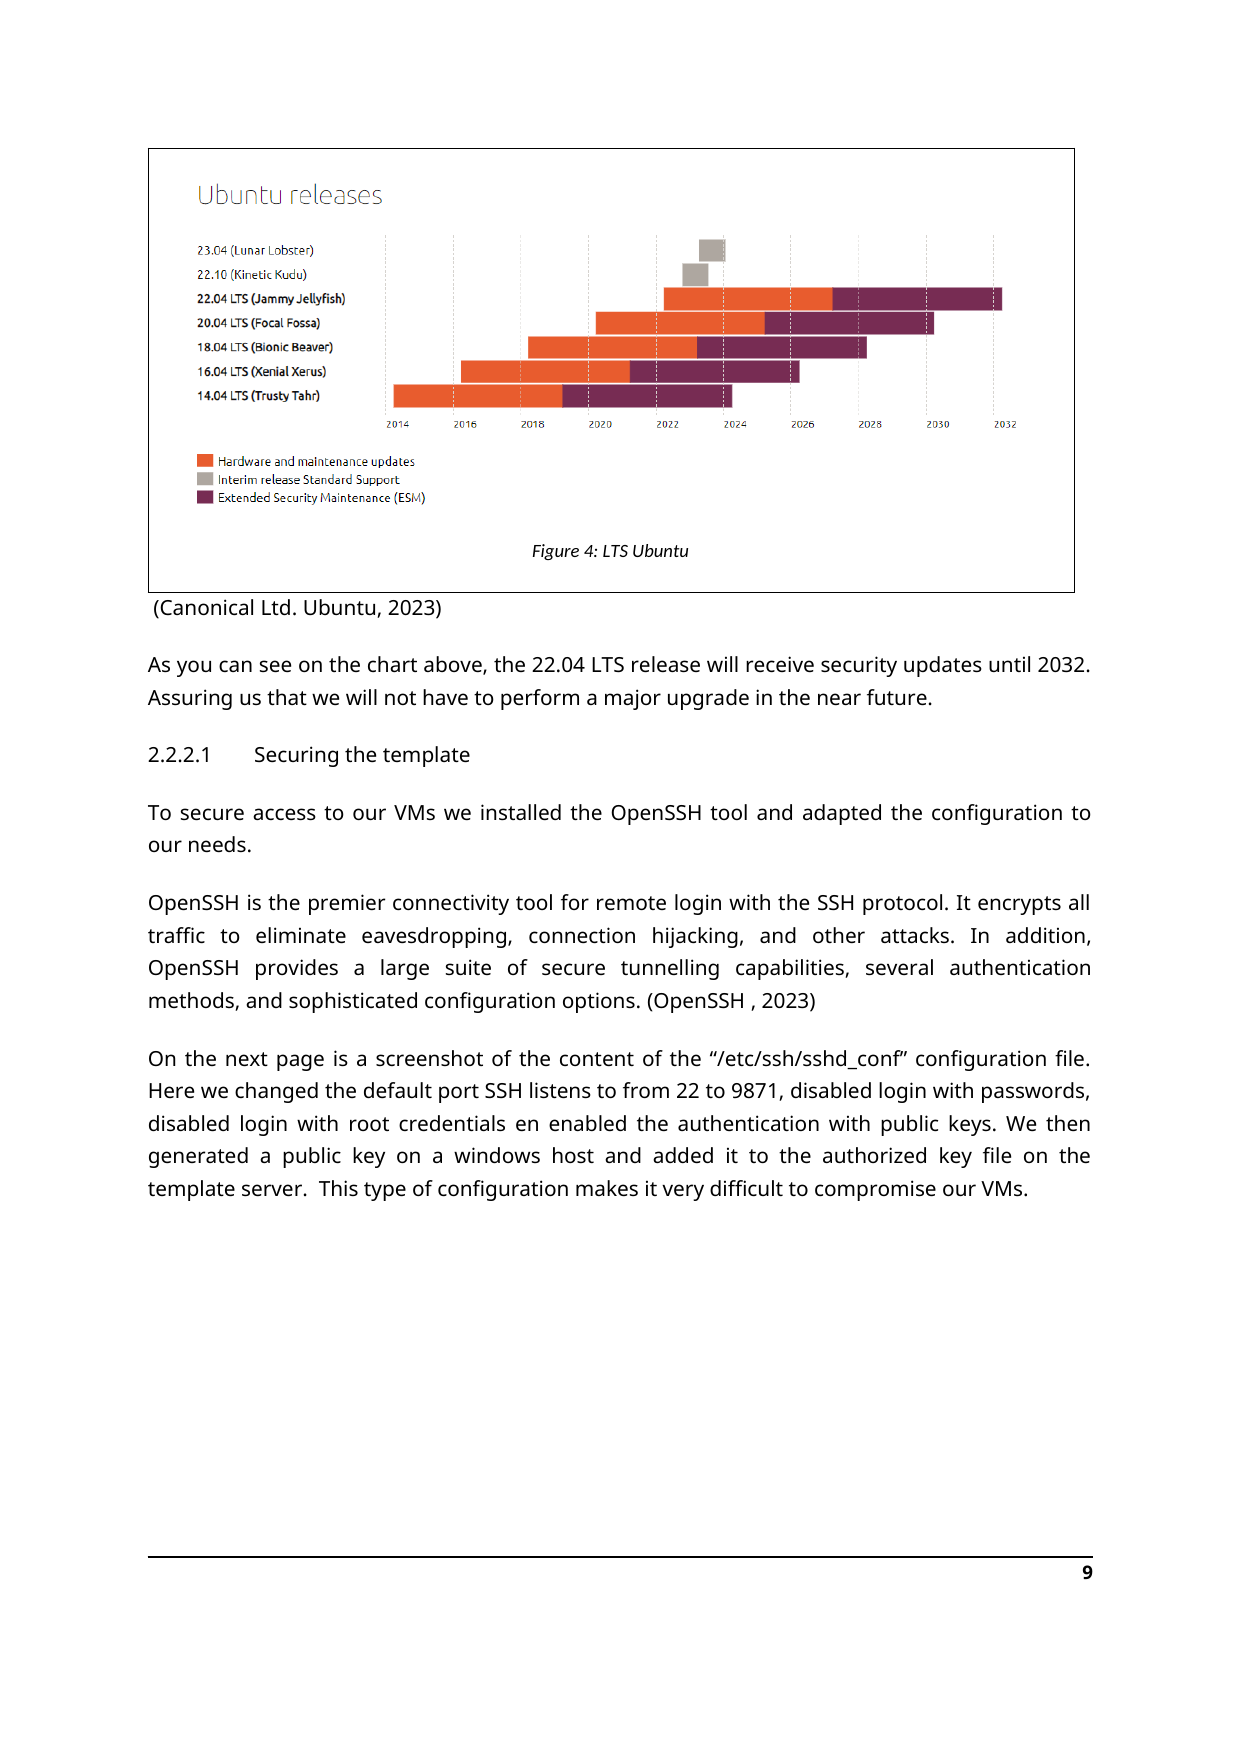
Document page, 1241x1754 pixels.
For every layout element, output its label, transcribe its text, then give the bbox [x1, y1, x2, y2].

table_header Figure 4: LTS Ubuntu [149, 149, 1074, 592]
text OpenSSH is the premier connectivity tool for remote login with the SSH protocol. It encrypts all traffic to eliminate eavesdropping, connection hijacking, and other attacks. In addition, OpenSSH provides a large suite of secure tunnelling capabilities, several authentication methods, and sophisticated configuration options. [148, 888, 1093, 1014]
text On the next page is a screenshot of the content of the “/etc/ssh/sshd_conf” configuration file. Here we changed the default port SSH listens to from 22 to 9871, disabled login with passwords, disabled login with root credentials en enabled the authentication with public keys. We then generated a public key on a windows host and added it to the authorized key file on the template server. This type of configuration makes it very difficult to compromise our VMs. [148, 1044, 1093, 1202]
text To secure access to our VMs we installed the OpenSSH tool and adapted the configuration to our needs. [148, 798, 1093, 859]
subtitle Securing the template [148, 740, 1093, 769]
text As you can see on the chart above, the 22.04 LTS release will receive security updates until 2032. Assuring us that we will not have to perform a major upgrade in the near future. [148, 650, 1093, 711]
picture [188, 177, 1034, 511]
